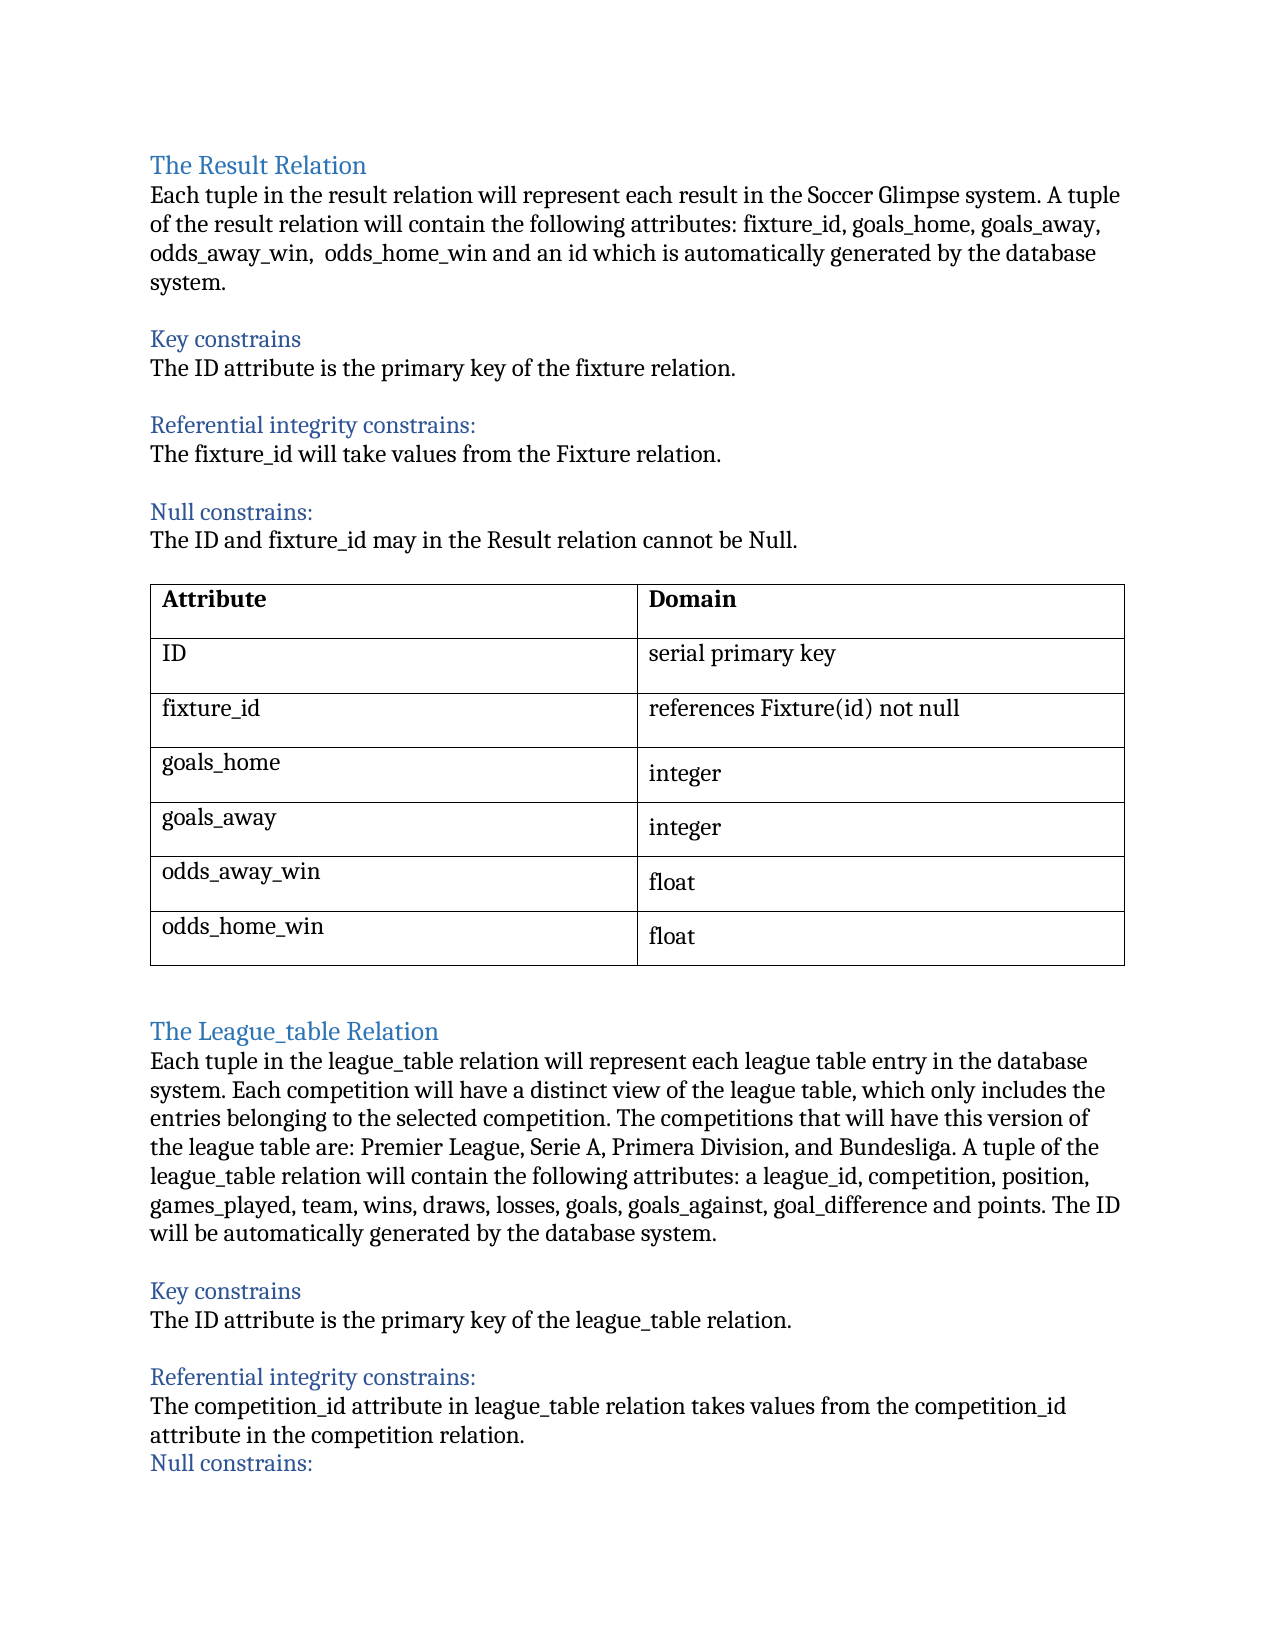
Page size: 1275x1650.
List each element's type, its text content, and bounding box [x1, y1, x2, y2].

table_cell serial primary key [638, 639, 1124, 693]
text Each tuple in the league_table relation will represent each league table entry in the database system. Each competition will have a distinct view of the league table, which only includes the entries belonging to the selected competition. The competitions that will have this version of the league table are: Premier League, Serie A, Primera Division, and Bundesliga. A tuple of the league_table relation will contain the following attributes: a league_id, competition, position, games_played, team, wins, draws, losses, goals, goals_against, goal_difference and points. The ID will be automatically generated by the database system. [150, 1047, 1125, 1248]
text The ID attribute is the primary key of the fixture relation. [150, 354, 1125, 382]
text Key constrains [150, 1277, 1125, 1306]
table_header Domain [638, 585, 1124, 638]
table_cell references Fixture(id) not null [638, 694, 1124, 747]
text The fixture_id will take values from the Fixture relation. [150, 440, 1125, 469]
table_header Attribute [151, 585, 637, 638]
table_cell float [638, 912, 1124, 965]
text Referential integrity constrains: [150, 411, 1125, 440]
text Key constrains [150, 325, 1125, 354]
table_cell fixture_id [151, 694, 637, 747]
table_cell odds_home_win [151, 912, 637, 965]
table_cell integer [638, 748, 1124, 802]
text The ID and fixture_id may in the Result relation cannot be Null. [150, 526, 1125, 555]
table_cell float [638, 857, 1124, 911]
text The ID attribute is the primary key of the league_table relation. [150, 1306, 1125, 1334]
table_cell integer [638, 803, 1124, 856]
text Null constrains: [150, 497, 1125, 526]
text Referential integrity constrains: [150, 1363, 1125, 1392]
text The competition_id attribute in league_table relation takes values from the competition_id attribute in the competition relation. [150, 1392, 1125, 1449]
subtitle The League_table Relation [150, 1016, 1125, 1047]
table_cell odds_away_win [151, 857, 637, 911]
text Each tuple in the result relation will represent each result in the Soccer Glimpse system. A tuple of the result relation will contain the following attributes: fixture_id, goals_home, goals_away, odds_away_win, odds_home_win and an id which is automatically generated by the database system. [150, 181, 1125, 296]
table_cell goals_home [151, 748, 637, 802]
text Null constrains: [150, 1449, 1125, 1478]
table_cell ID [151, 639, 637, 693]
subtitle The Result Relation [150, 150, 1125, 181]
table_cell goals_away [151, 803, 637, 856]
